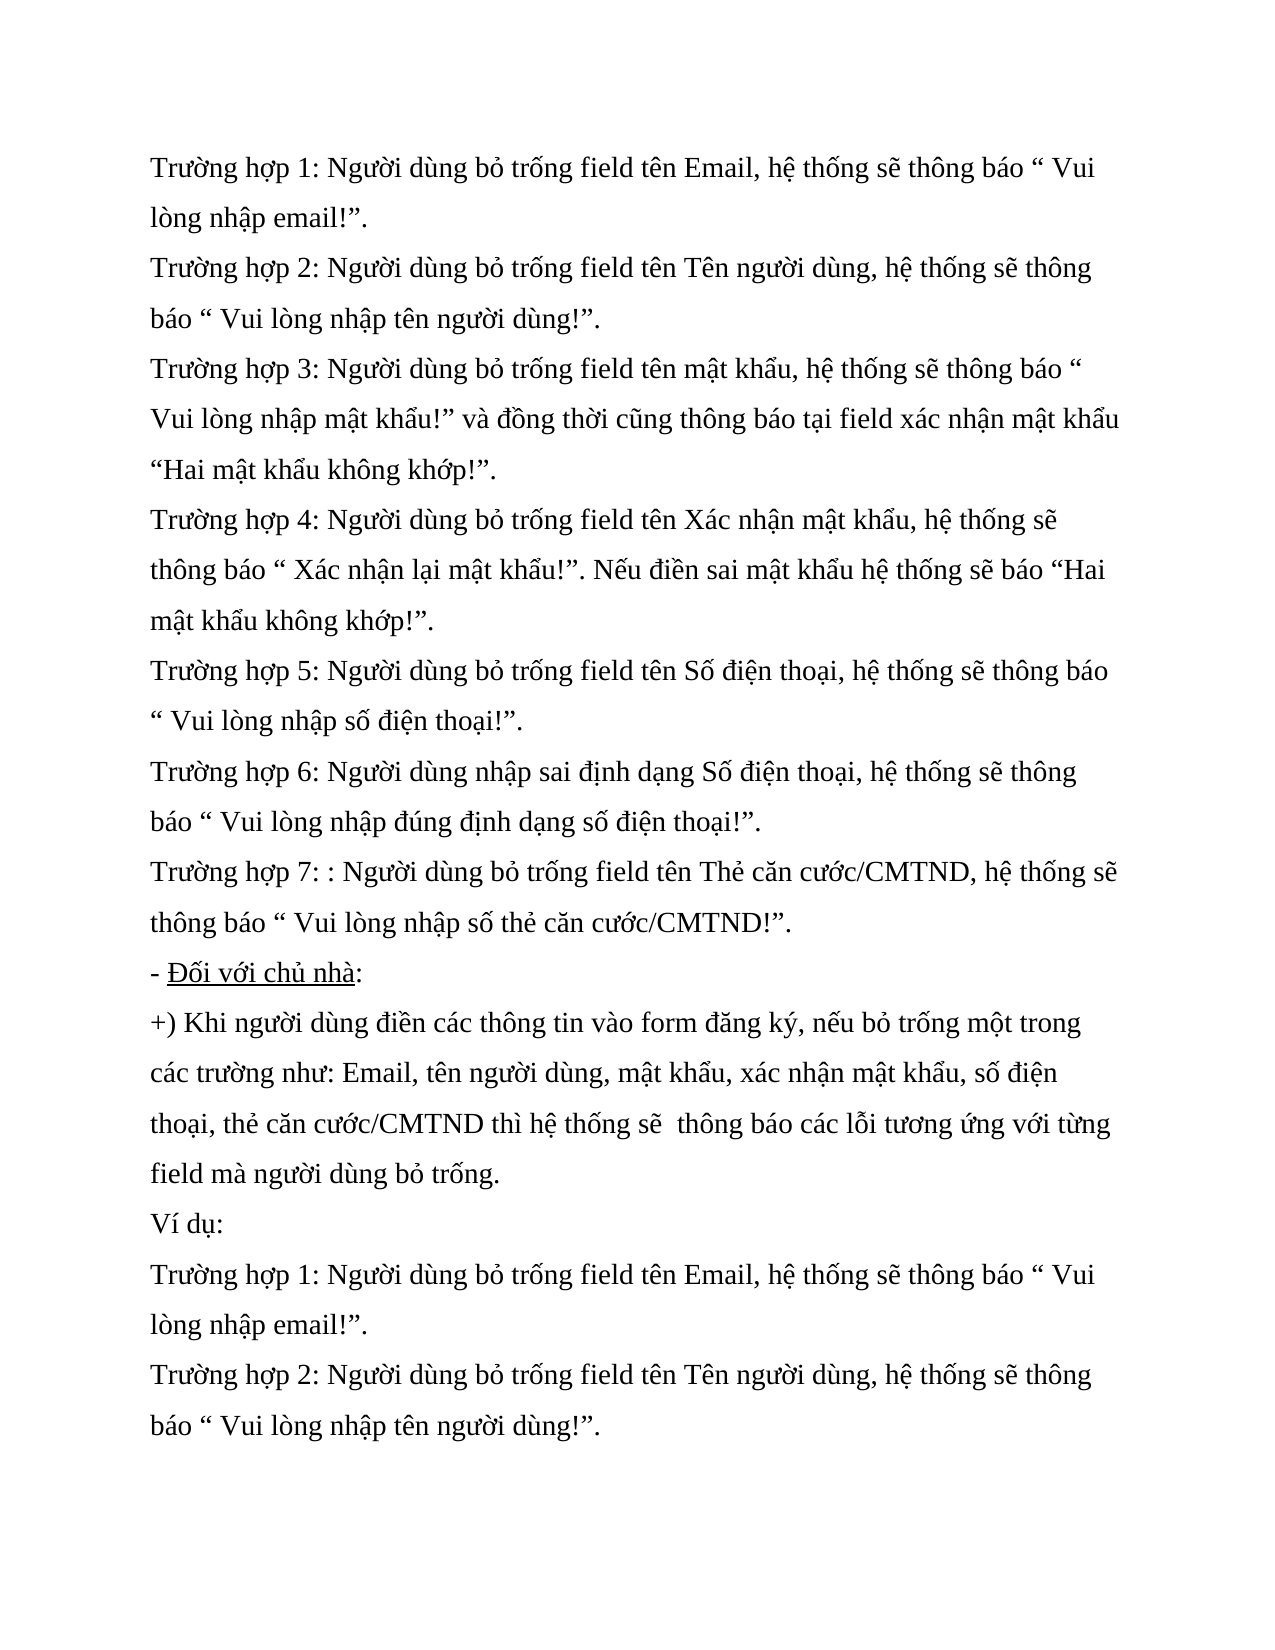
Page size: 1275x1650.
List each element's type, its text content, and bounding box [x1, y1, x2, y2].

text Trường hợp 5: Người dùng bỏ trống field tên Số điện thoại, hệ thống sẽ thông báo “ Vui lòng nhập số điện thoại!”. [150, 653, 1125, 737]
text Trường hợp 7: : Người dùng bỏ trống field tên Thẻ căn cước/CMTND, hệ thống sẽ thông báo “ Vui lòng nhập số thẻ căn cước/CMTND!”. [150, 854, 1125, 938]
text - Đối với chủ nhà: [150, 955, 1125, 988]
text Trường hợp 1: Người dùng bỏ trống field tên Email, hệ thống sẽ thông báo “ Vui lòng nhập email!”. [150, 1257, 1125, 1341]
text Trường hợp 2: Người dùng bỏ trống field tên Tên người dùng, hệ thống sẽ thông báo “ Vui lòng nhập tên người dùng!”. [150, 251, 1125, 334]
text +) Khi người dùng điền các thông tin vào form đăng ký, nếu bỏ trống một trong các trường như: Email, tên người dùng, mật khẩu, xác nhận mật khẩu, số điện thoại, thẻ căn cước/CMTND thì hệ thống sẽ thông báo các lỗi tương ứng với từng field mà người dùng bỏ trống. [150, 1005, 1125, 1190]
text Trường hợp 6: Người dùng nhập sai định dạng Số điện thoại, hệ thống sẽ thông báo “ Vui lòng nhập đúng định dạng số điện thoại!”. [150, 754, 1125, 838]
text Trường hợp 3: Người dùng bỏ trống field tên mật khẩu, hệ thống sẽ thông báo “ Vui lòng nhập mật khẩu!” và đồng thời cũng thông báo tại field xác nhận mật khẩu “Hai mật khẩu không khớp!”. [150, 351, 1125, 485]
text Trường hợp 4: Người dùng bỏ trống field tên Xác nhận mật khẩu, hệ thống sẽ thông báo “ Xác nhận lại mật khẩu!”. Nếu điền sai mật khẩu hệ thống sẽ báo “Hai mật khẩu không khớp!”. [150, 502, 1125, 636]
text Ví dụ: [150, 1207, 1125, 1240]
text Trường hợp 2: Người dùng bỏ trống field tên Tên người dùng, hệ thống sẽ thông báo “ Vui lòng nhập tên người dùng!”. [150, 1357, 1125, 1441]
text Trường hợp 1: Người dùng bỏ trống field tên Email, hệ thống sẽ thông báo “ Vui lòng nhập email!”. [150, 150, 1125, 234]
